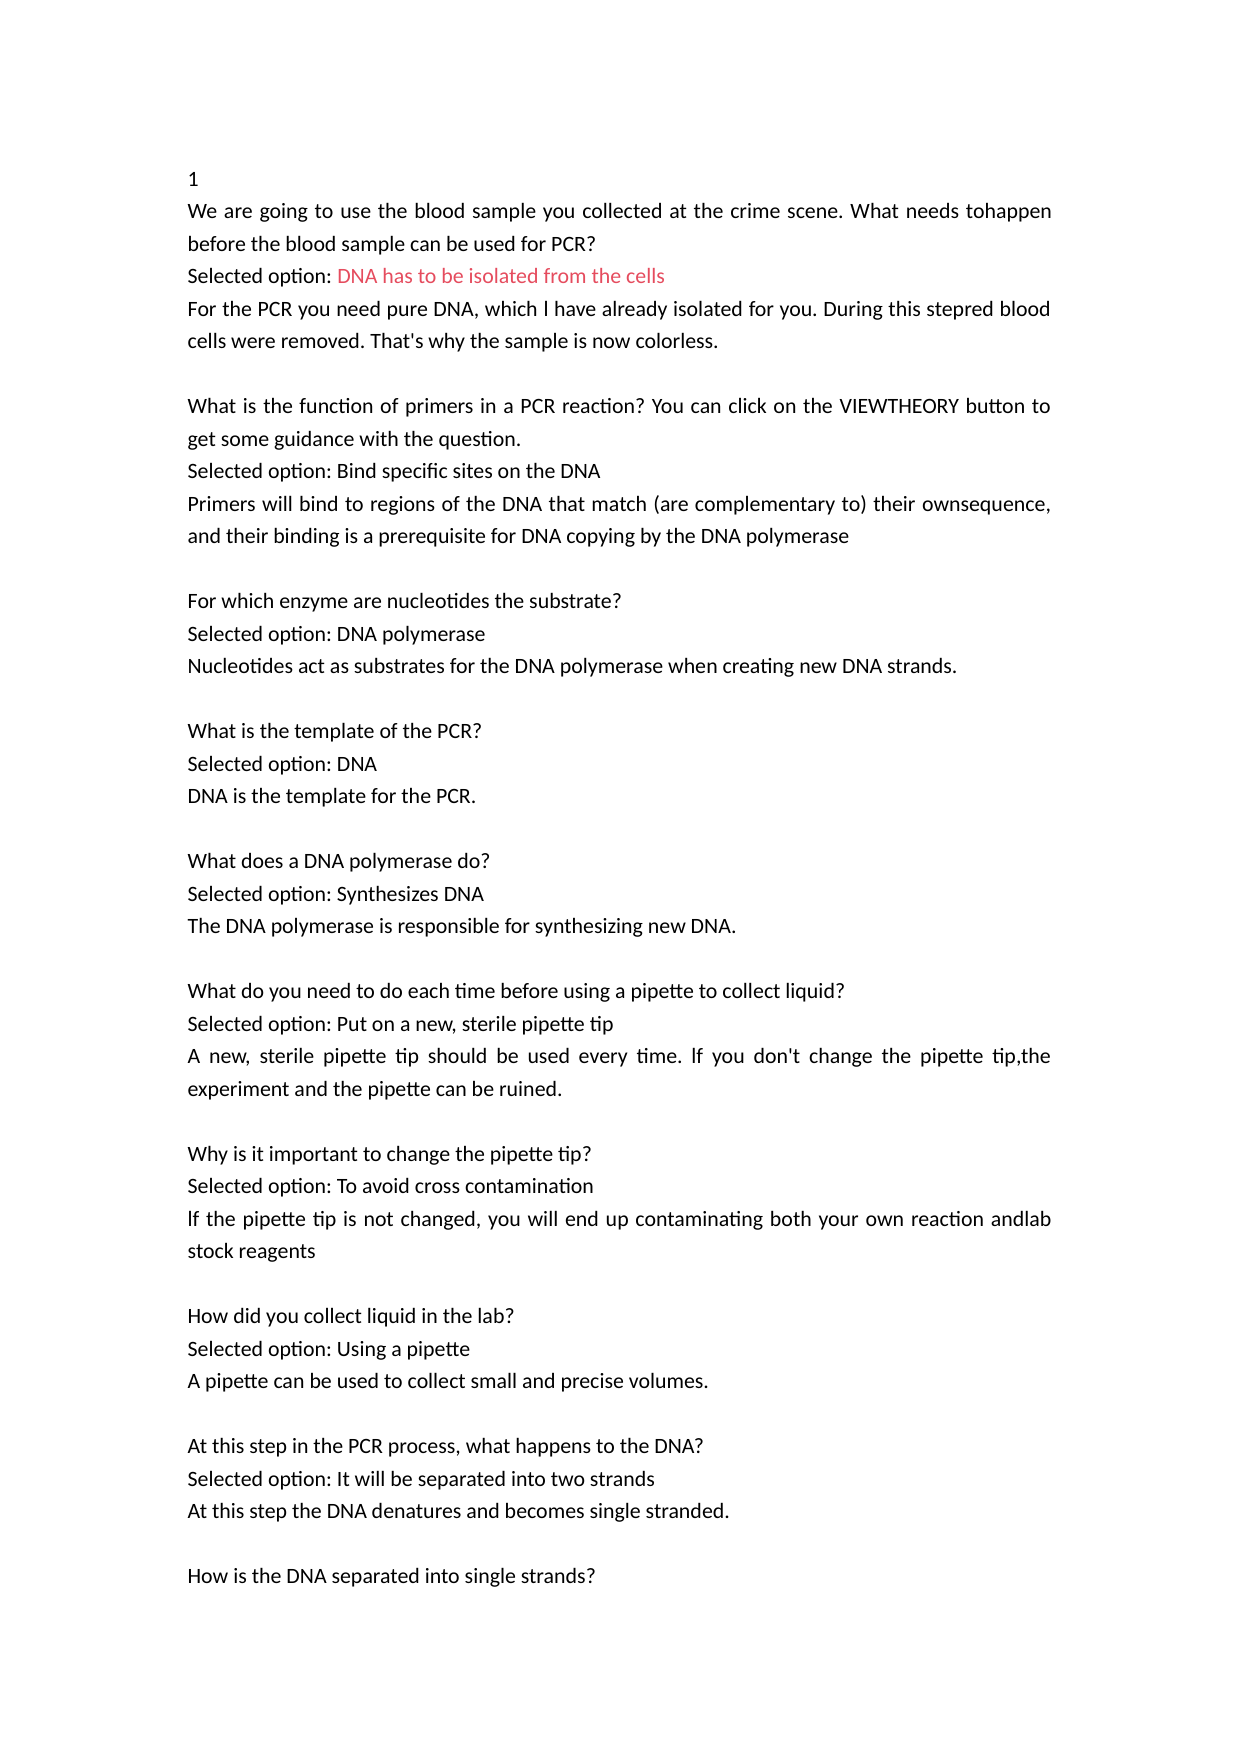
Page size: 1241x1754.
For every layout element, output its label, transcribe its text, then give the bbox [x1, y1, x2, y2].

text For the PCR you need pure DNA, which l have already isolated for you. During this stepred blood cells were removed. That's why the sample is now colorless. [187, 292, 1053, 357]
text Selected option: Using a pipette [187, 1332, 1053, 1364]
text The DNA polymerase is responsible for synthesizing new DNA. [187, 909, 1053, 942]
text Why is it important to change the pipette tip? [187, 1137, 1053, 1169]
text A new, sterile pipette tip should be used every time. lf you don't change the pipette tip,the experiment and the pipette can be ruined. [187, 1039, 1053, 1104]
text Selected option: DNA polymerase [187, 617, 1053, 649]
text For which enzyme are nucleotides the substrate? [187, 584, 1053, 617]
text A pipette can be used to collect small and precise volumes. [187, 1364, 1053, 1397]
text lf the pipette tip is not changed, you will end up contaminating both your own reaction andlab stock reagents [187, 1202, 1053, 1267]
text What is the function of primers in a PCR reaction? You can click on the VIEWTHEORY button to get some guidance with the question. [187, 389, 1053, 454]
text What does a DNA polymerase do? [187, 844, 1053, 877]
text Selected option: DNA [187, 747, 1053, 779]
text Primers will bind to regions of the DNA that match (are complementary to) their ownsequence, and their binding is a prerequisite for DNA copying by the DNA polymerase [187, 487, 1053, 552]
text Selected option: DNA has to be isolated from the cells [187, 259, 1053, 292]
text DNA is the template for the PCR. [187, 779, 1053, 812]
text How is the DNA separated into single strands? [187, 1559, 1053, 1592]
text 1 [187, 162, 1053, 194]
text Selected option: It will be separated into two strands [187, 1462, 1053, 1494]
text What do you need to do each time before using a pipette to collect liquid? [187, 974, 1053, 1007]
text What is the template of the PCR? [187, 714, 1053, 747]
text At this step the DNA denatures and becomes single stranded. [187, 1494, 1053, 1527]
text How did you collect liquid in the lab? [187, 1299, 1053, 1332]
text Selected option: Synthesizes DNA [187, 877, 1053, 909]
text Nucleotides act as substrates for the DNA polymerase when creating new DNA strands. [187, 649, 1053, 682]
text Selected option: To avoid cross contamination [187, 1169, 1053, 1202]
text Selected option: Bind specific sites on the DNA [187, 454, 1053, 487]
text Selected option: Put on a new, sterile pipette tip [187, 1007, 1053, 1039]
text We are going to use the blood sample you collected at the crime scene. What needs tohappen before the blood sample can be used for PCR? [187, 194, 1053, 259]
text At this step in the PCR process, what happens to the DNA? [187, 1429, 1053, 1462]
